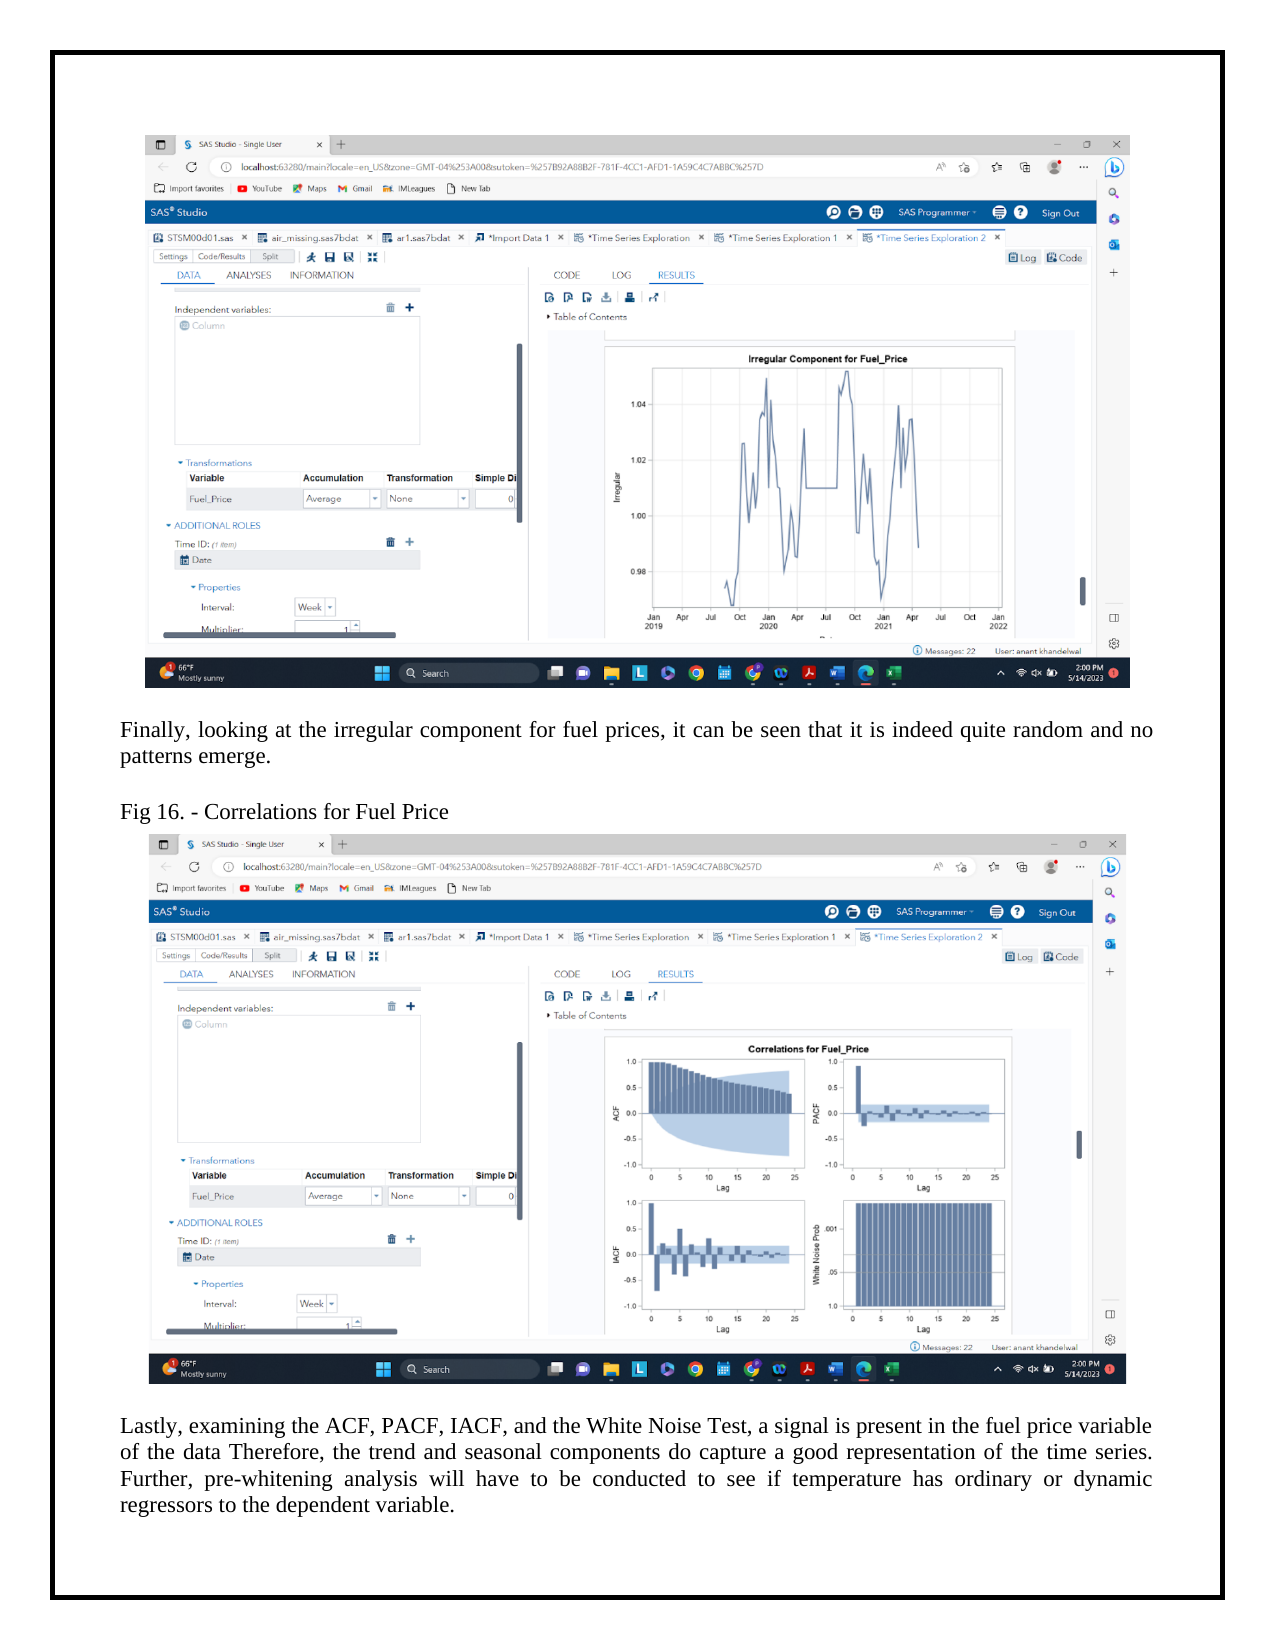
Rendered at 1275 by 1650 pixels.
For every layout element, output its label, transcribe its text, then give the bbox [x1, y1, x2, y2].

picture [148, 834, 1127, 1384]
text Fig 16. - Correlations for Fuel Price [120, 798, 1155, 824]
text Finally, looking at the irregular component for fuel prices, it can be seen that it is indeed quite random and no patterns emerge. [120, 716, 1155, 769]
picture [145, 135, 1130, 688]
text Lastly, examining the ACF, PACF, IACF, and the White Noise Test, a signal is present in the fuel price variable of the data Therefore, the trend and seasonal components do capture a good representation of the time series. Further, pre-whitening analysis will have to be conducted to see if temperature has ordinary or dynamic regressors to the dependent variable. [120, 1412, 1155, 1517]
